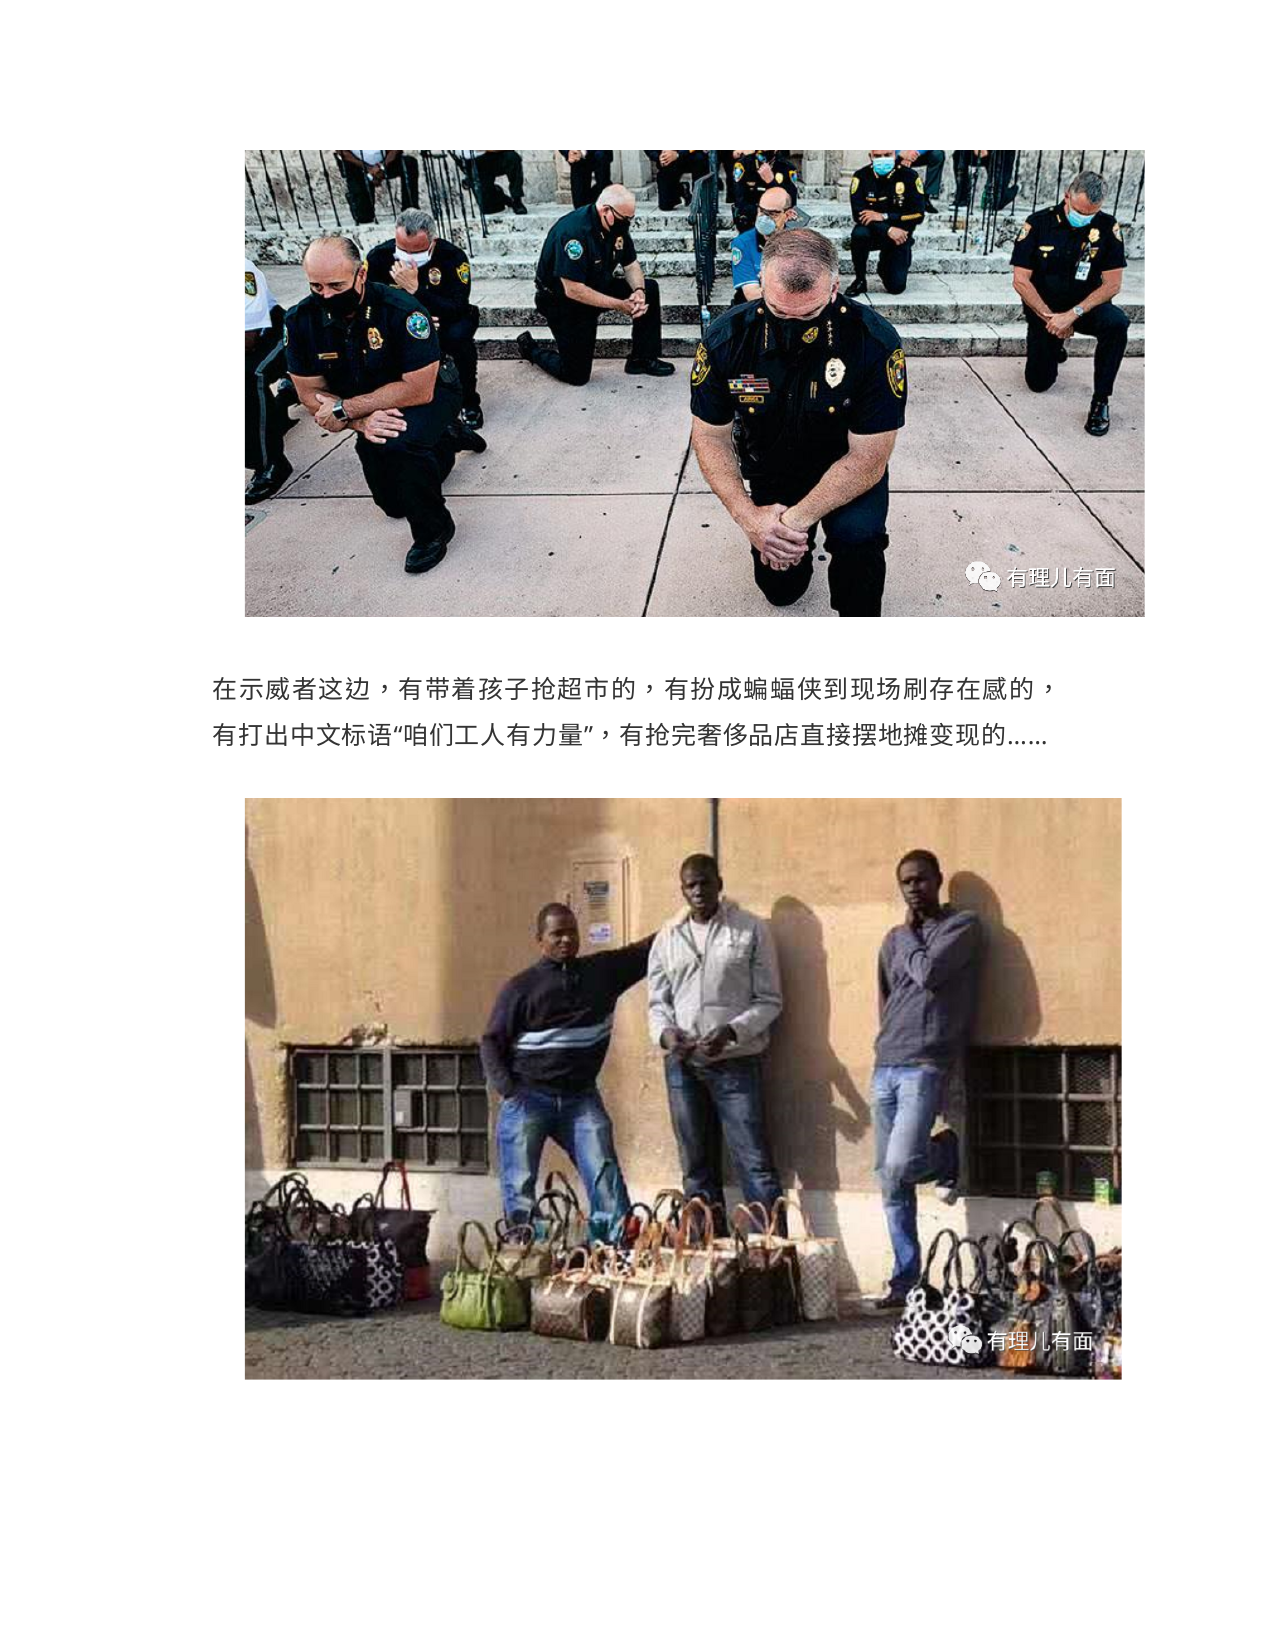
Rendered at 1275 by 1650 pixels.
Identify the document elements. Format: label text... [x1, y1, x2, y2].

text 在示威者这边，有带着孩子抢超市的，有扮成蝙蝠侠到现场刷存在感的，有打出中文标语“咱们工人有力量”，有抢完奢侈品店直接摆地摊变现的…… [212, 659, 1062, 752]
picture [244, 150, 1145, 617]
picture [244, 798, 1122, 1380]
